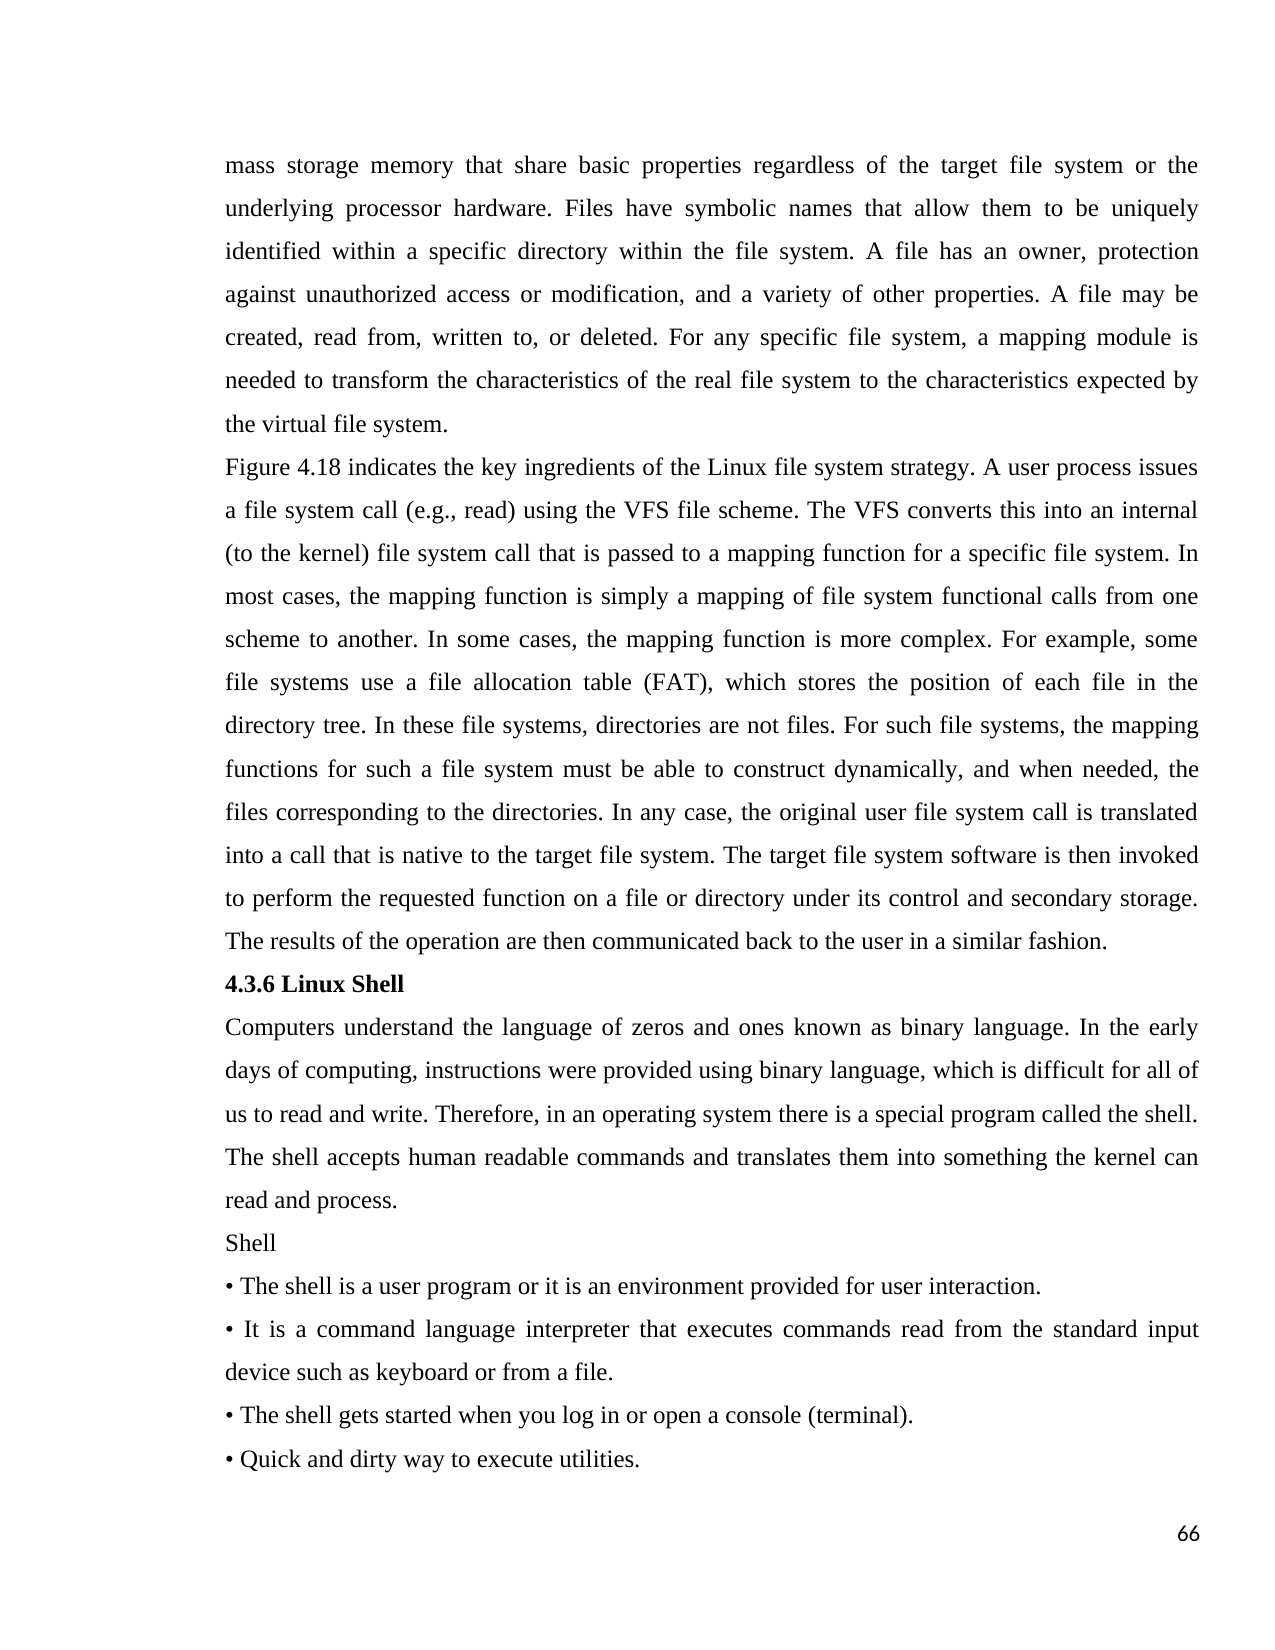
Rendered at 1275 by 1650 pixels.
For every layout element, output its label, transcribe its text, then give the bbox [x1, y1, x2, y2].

text • Quick and dirty way to execute utilities. [225, 1444, 1200, 1472]
text • It is a command language interpreter that executes commands read from the standard input device such as keyboard or from a file. [225, 1314, 1200, 1386]
text mass storage memory that share basic properties regardless of the target file system or the underlying processor hardware. Files have symbolic names that allow them to be uniquely identified within a specific directory within the file system. A file has an owner, protection against unauthorized access or modification, and a variety of other properties. A file may be created, read from, written to, or deleted. For any specific file system, a mapping module is needed to transform the characteristics of the real file system to the characteristics expected by the virtual file system. [225, 150, 1200, 437]
text • The shell is a user program or it is an environment provided for user interaction. [225, 1271, 1200, 1300]
text • The shell gets started when you log in or open a console (terminal). [225, 1401, 1200, 1429]
text 4.3.6 Linux Shell [225, 969, 1200, 998]
text Shell [225, 1228, 1200, 1257]
text Computers understand the language of zeros and ones known as binary language. In the early days of computing, instructions were provided using binary language, which is difficult for all of us to read and write. Therefore, in an operating system there is a special program called the shell. The shell accepts human readable commands and translates them into something the kernel can read and process. [225, 1012, 1200, 1214]
text Figure 4.18 indicates the key ingredients of the Linux file system strategy. A user process issues a file system call (e.g., read) using the VFS file scheme. The VFS converts this into an internal (to the kernel) file system call that is passed to a mapping function for a specific file system. In most cases, the mapping function is simply a mapping of file system functional calls from one scheme to another. In some cases, the mapping function is more complex. For example, some file systems use a file allocation table (FAT), which stores the position of each file in the directory tree. In these file systems, directories are not files. For such file systems, the mapping functions for such a file system must be able to construct dynamically, and when needed, the files corresponding to the directories. In any case, the original user file system call is translated into a call that is native to the target file system. The target file system software is then invoked to perform the requested function on a file or directory under its control and secondary storage. The results of the operation are then communicated back to the user in a similar fashion. [225, 452, 1200, 955]
